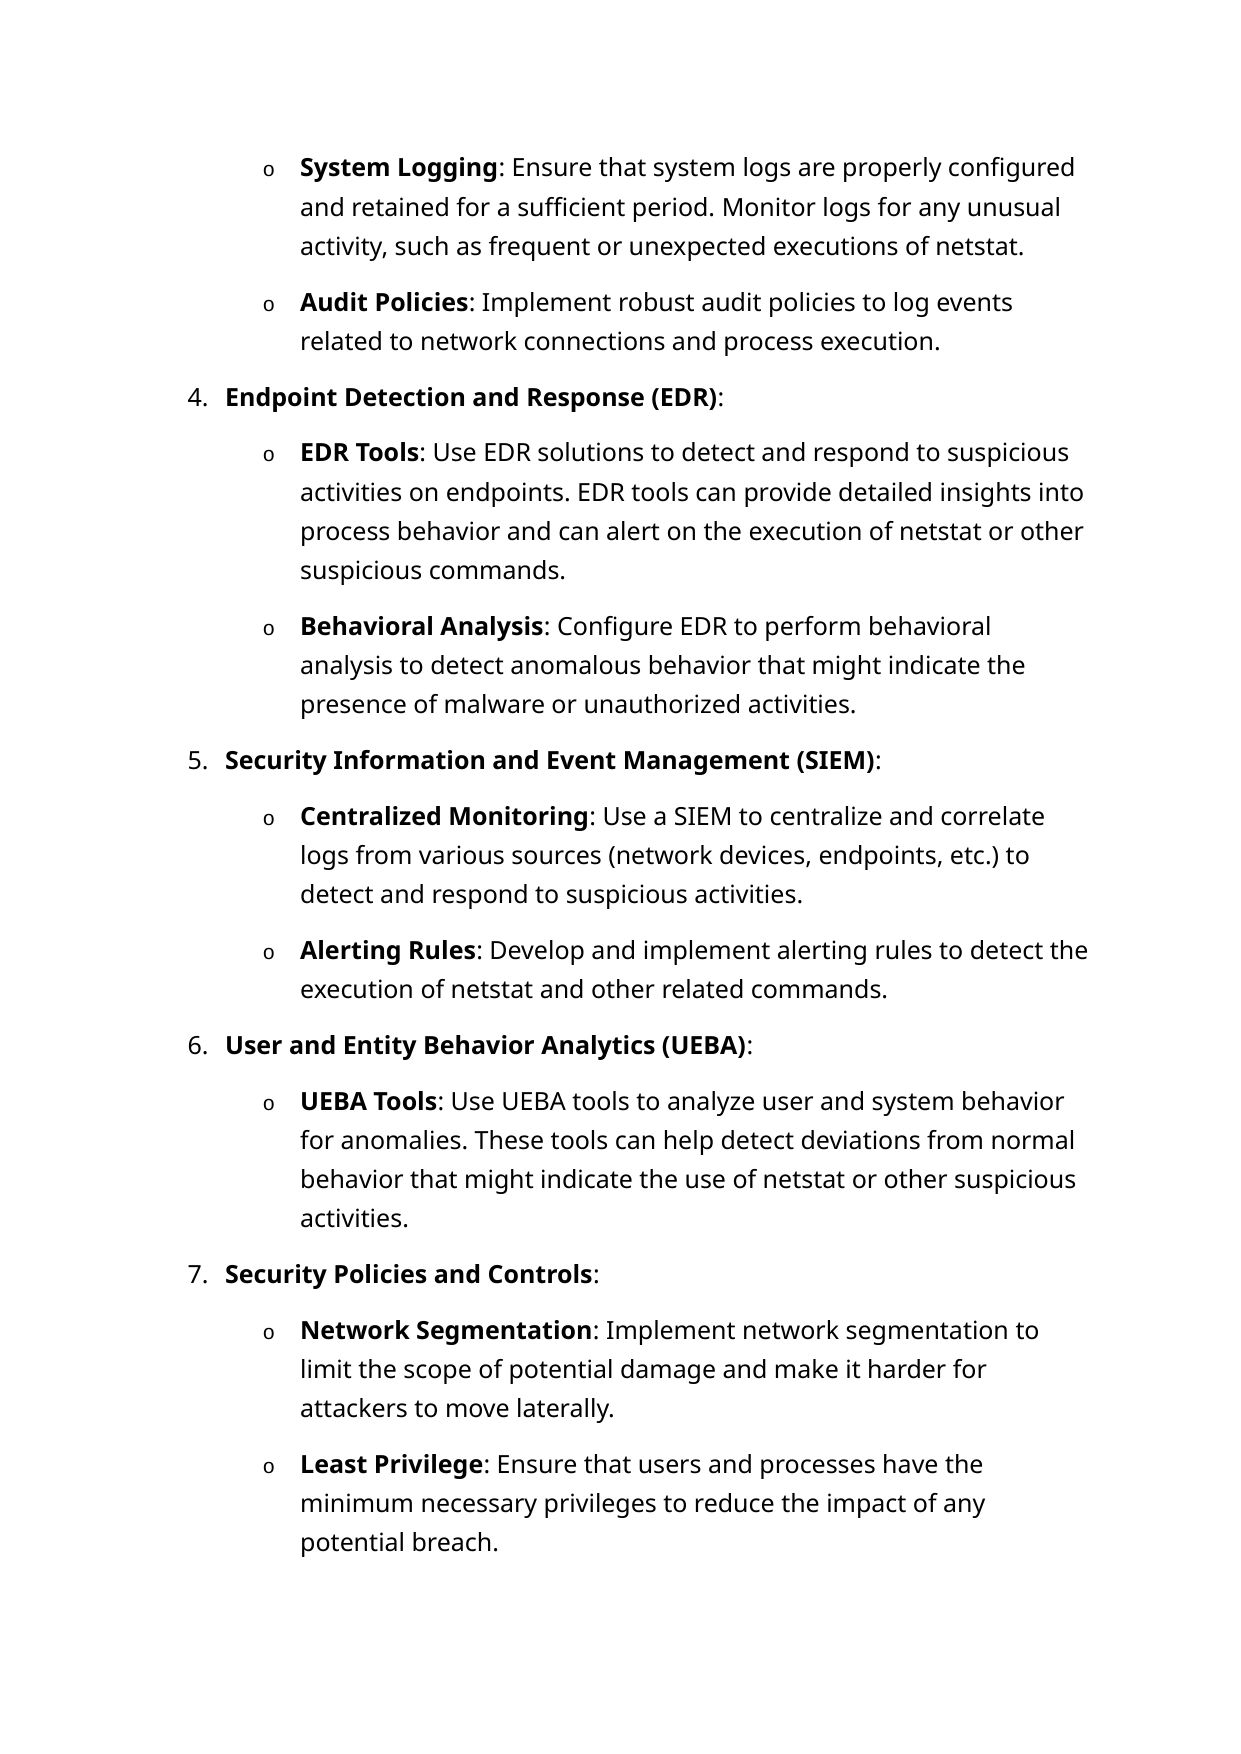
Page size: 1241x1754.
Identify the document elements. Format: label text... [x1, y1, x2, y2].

list Alerting Rules: Develop and implement alerting rules to detect the execution of netstat and other related commands. [262, 932, 1090, 1006]
list Audit Policies: Implement robust audit policies to log events related to network connections and process execution. [262, 284, 1090, 357]
list System Logging: Ensure that system logs are properly configured and retained for a sufficient period. Monitor logs for any unusual activity, such as frequent or unexpected executions of netstat. [262, 150, 1090, 262]
list User and Entity Behavior Analytics (UEBA): [187, 1027, 1090, 1062]
list UEBA Tools: Use UEBA tools to analyze user and system behavior for anomalies. These tools can help detect deviations from normal behavior that might indicate the use of netstat or other suspicious activities. [262, 1083, 1090, 1235]
list EDR Tools: Use EDR solutions to detect and respond to suspicious activities on endpoints. EDR tools can provide detailed insights into process behavior and can alert on the execution of netstat or other suspicious commands. [262, 435, 1090, 587]
list Network Segmentation: Implement network segmentation to limit the scope of potential damage and make it harder for attackers to move laterally. [262, 1312, 1090, 1425]
list Least Privilege: Ensure that users and processes have the minimum necessary privileges to reduce the impact of any potential breach. [262, 1447, 1090, 1559]
list Security Information and Event Management (SIEM): [187, 742, 1090, 777]
list Endpoint Detection and Response (EDR): [187, 379, 1090, 413]
list Security Policies and Controls: [187, 1257, 1090, 1291]
list Centralized Monitoring: Use a SIEM to centralize and correlate logs from various sources (network devices, endpoints, etc.) to detect and respond to suspicious activities. [262, 798, 1090, 911]
list Behavioral Analysis: Configure EDR to perform behavioral analysis to detect anomalous behavior that might indicate the presence of malware or unauthorized activities. [262, 608, 1090, 721]
